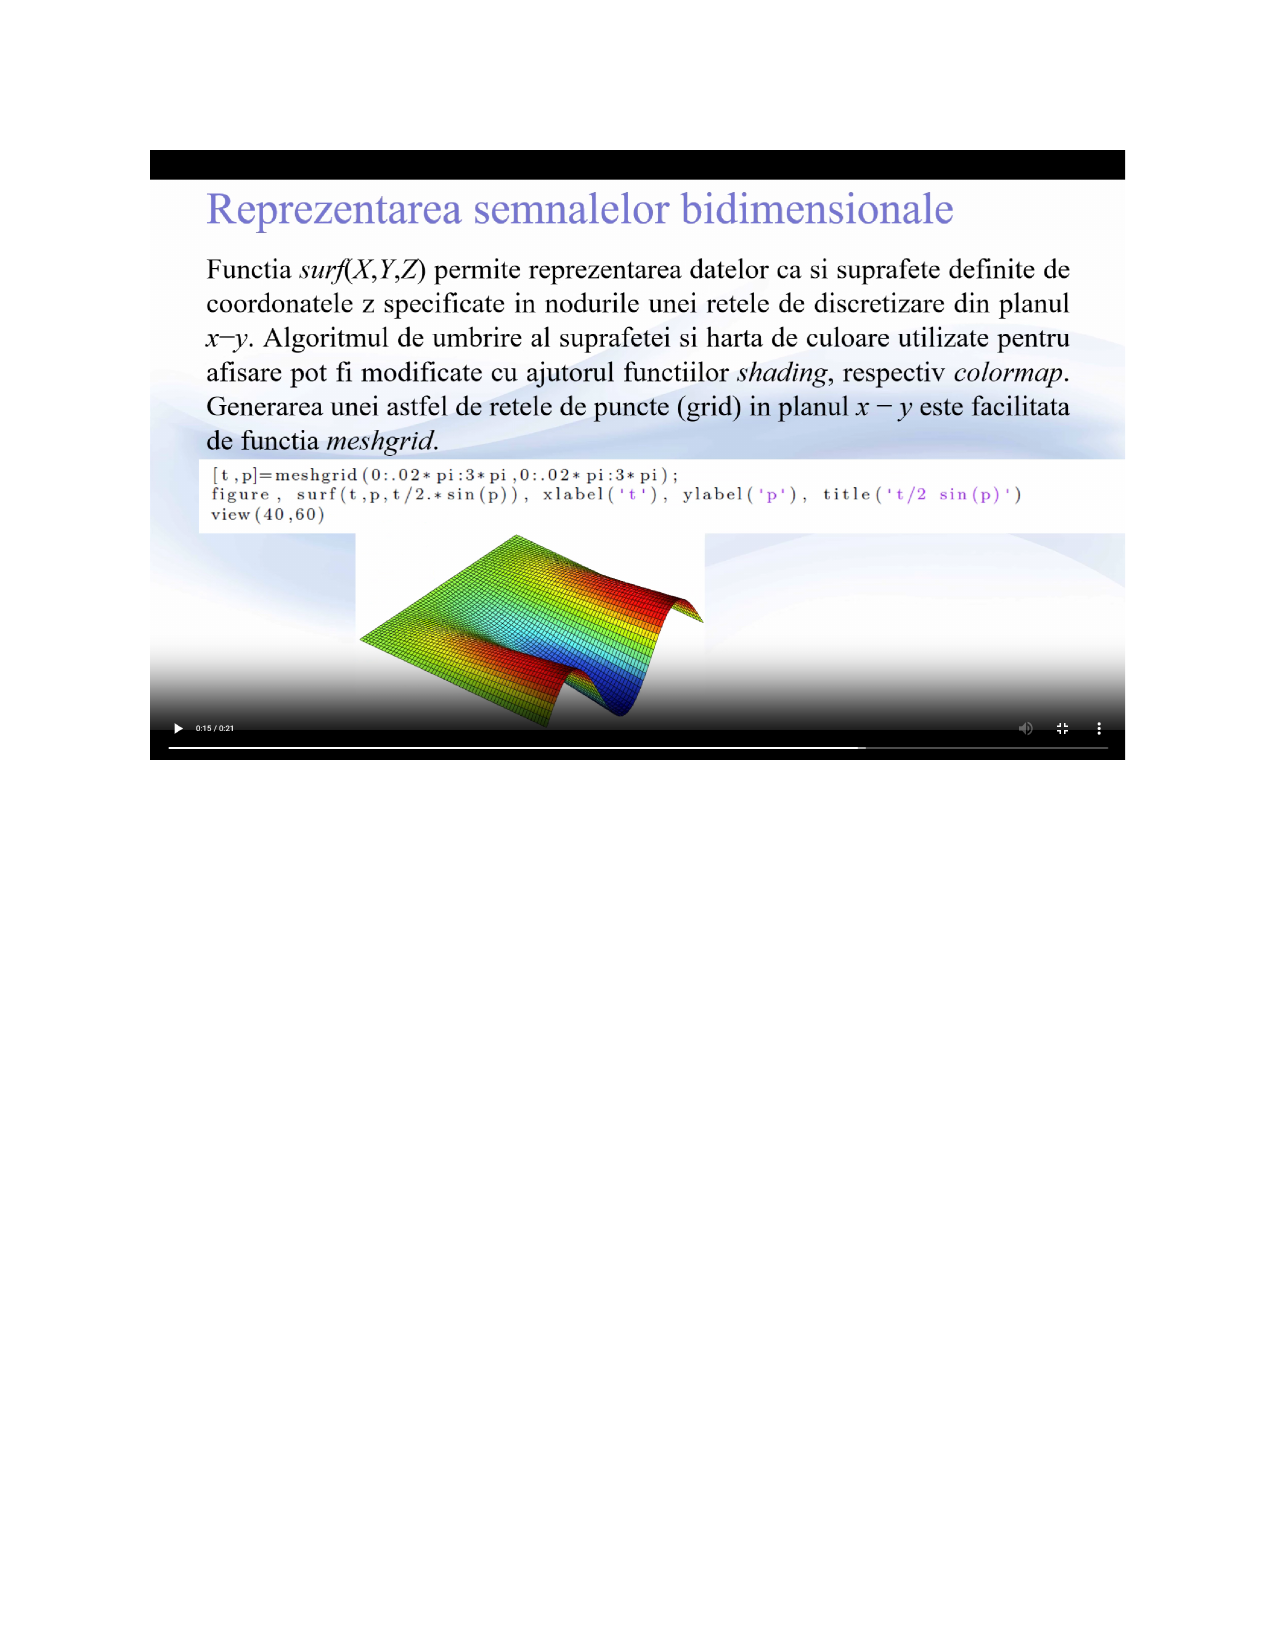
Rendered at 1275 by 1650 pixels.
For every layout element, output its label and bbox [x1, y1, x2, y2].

picture [150, 150, 1125, 760]
